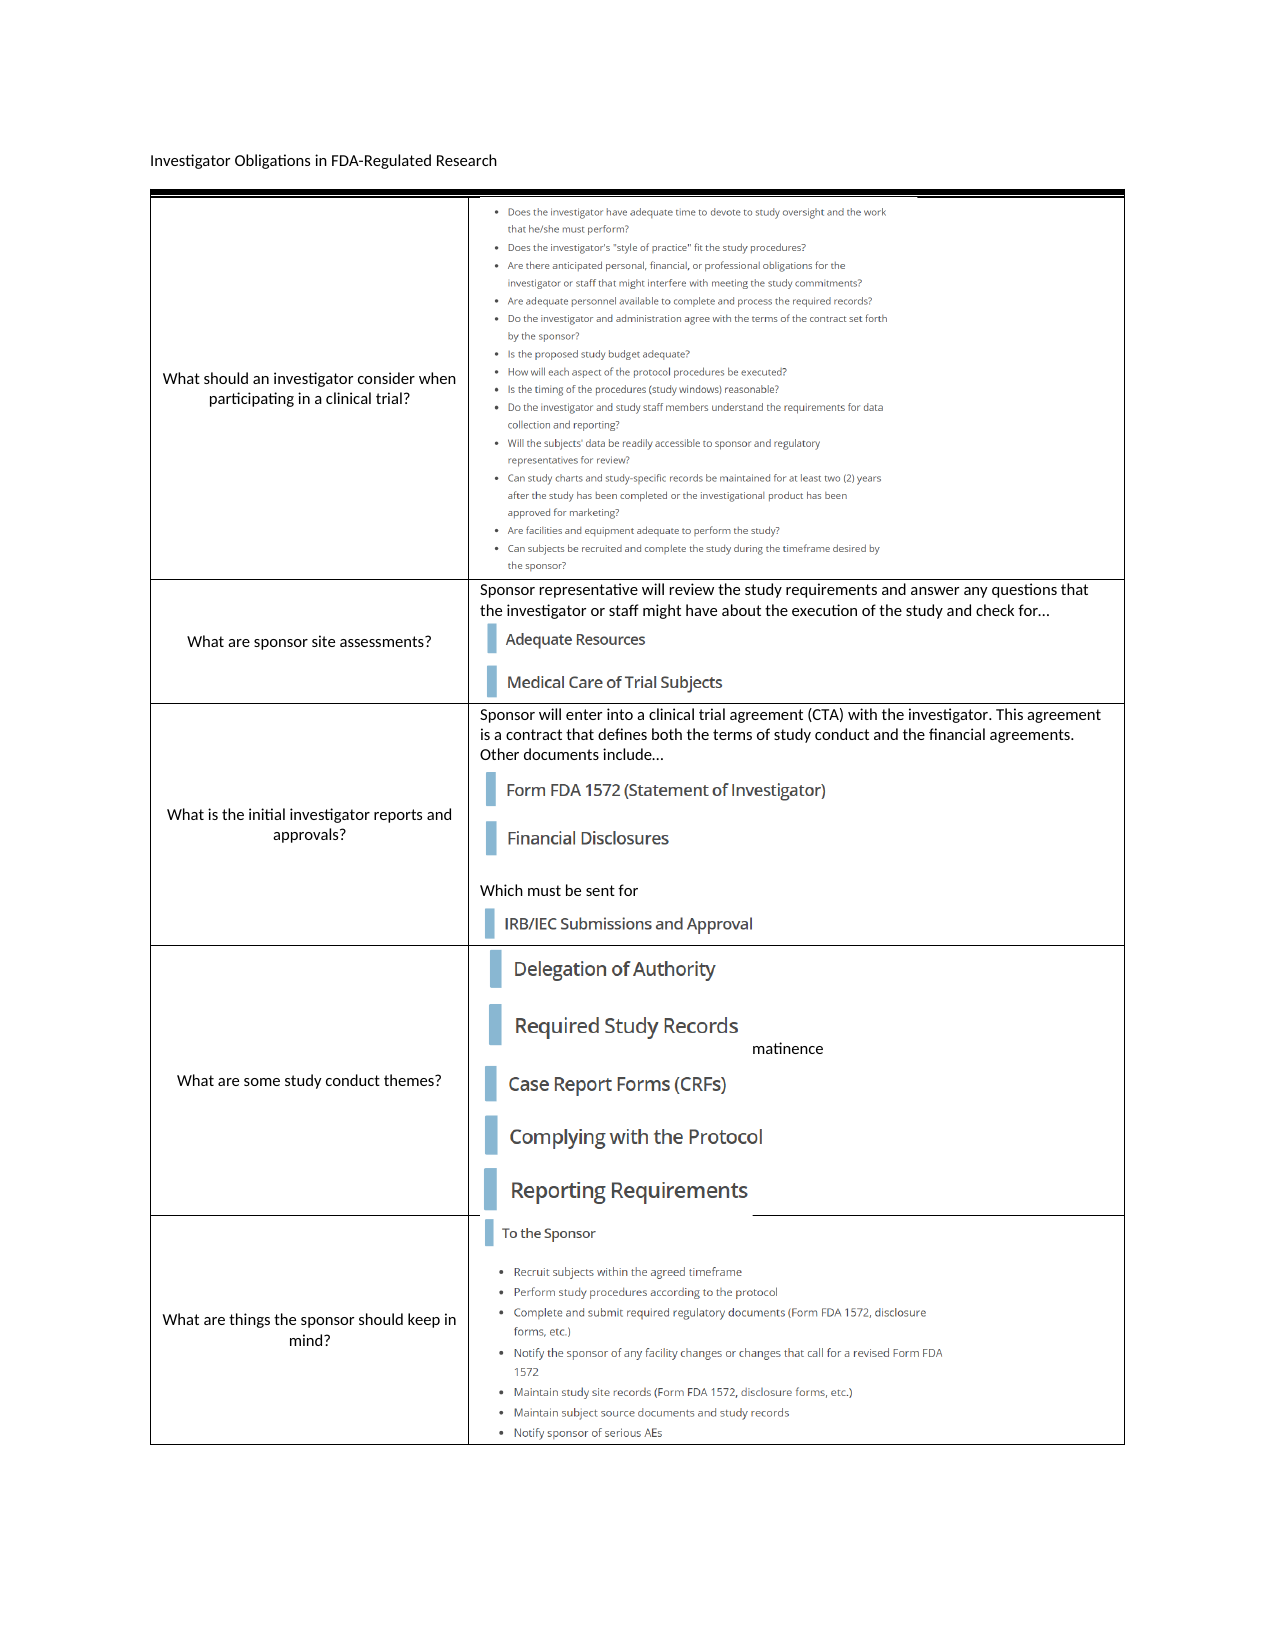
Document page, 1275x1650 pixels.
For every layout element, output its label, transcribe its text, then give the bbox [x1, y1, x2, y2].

table_cell What is the initial investigator reports and approvals? [151, 704, 468, 945]
picture [480, 1058, 943, 1444]
table_header What should an investigator consider when participating in a clinical trial? [151, 198, 468, 579]
table_header [918, 198, 1124, 579]
table_header [469, 198, 480, 579]
table_cell matinence [469, 946, 1124, 1215]
picture [480, 900, 763, 945]
picture [480, 765, 839, 861]
table_cell Sponsor representative will review the study requirements and answer any questions that the investigator or staff might have about the execution of the study and check for… [469, 580, 1124, 703]
text Investigator Obligations in FDA-Regulated Research [150, 150, 1125, 170]
table_cell What are things the sponsor should keep in mind? [151, 1216, 468, 1443]
picture [480, 946, 752, 1055]
table_cell What are sponsor site assessments? [151, 580, 468, 703]
picture [480, 197, 918, 579]
table_cell What are some study conduct themes? [151, 946, 468, 1215]
table_cell [469, 1216, 480, 1443]
table_cell Sponsor will enter into a clinical trial agreement (CTA) with the investigator. This agreement is a contract that defines both the terms of study conduct and the financial agreements. Other documents include… Which must be sent for [469, 704, 1124, 945]
picture [480, 620, 732, 703]
table_cell [943, 1216, 1124, 1443]
